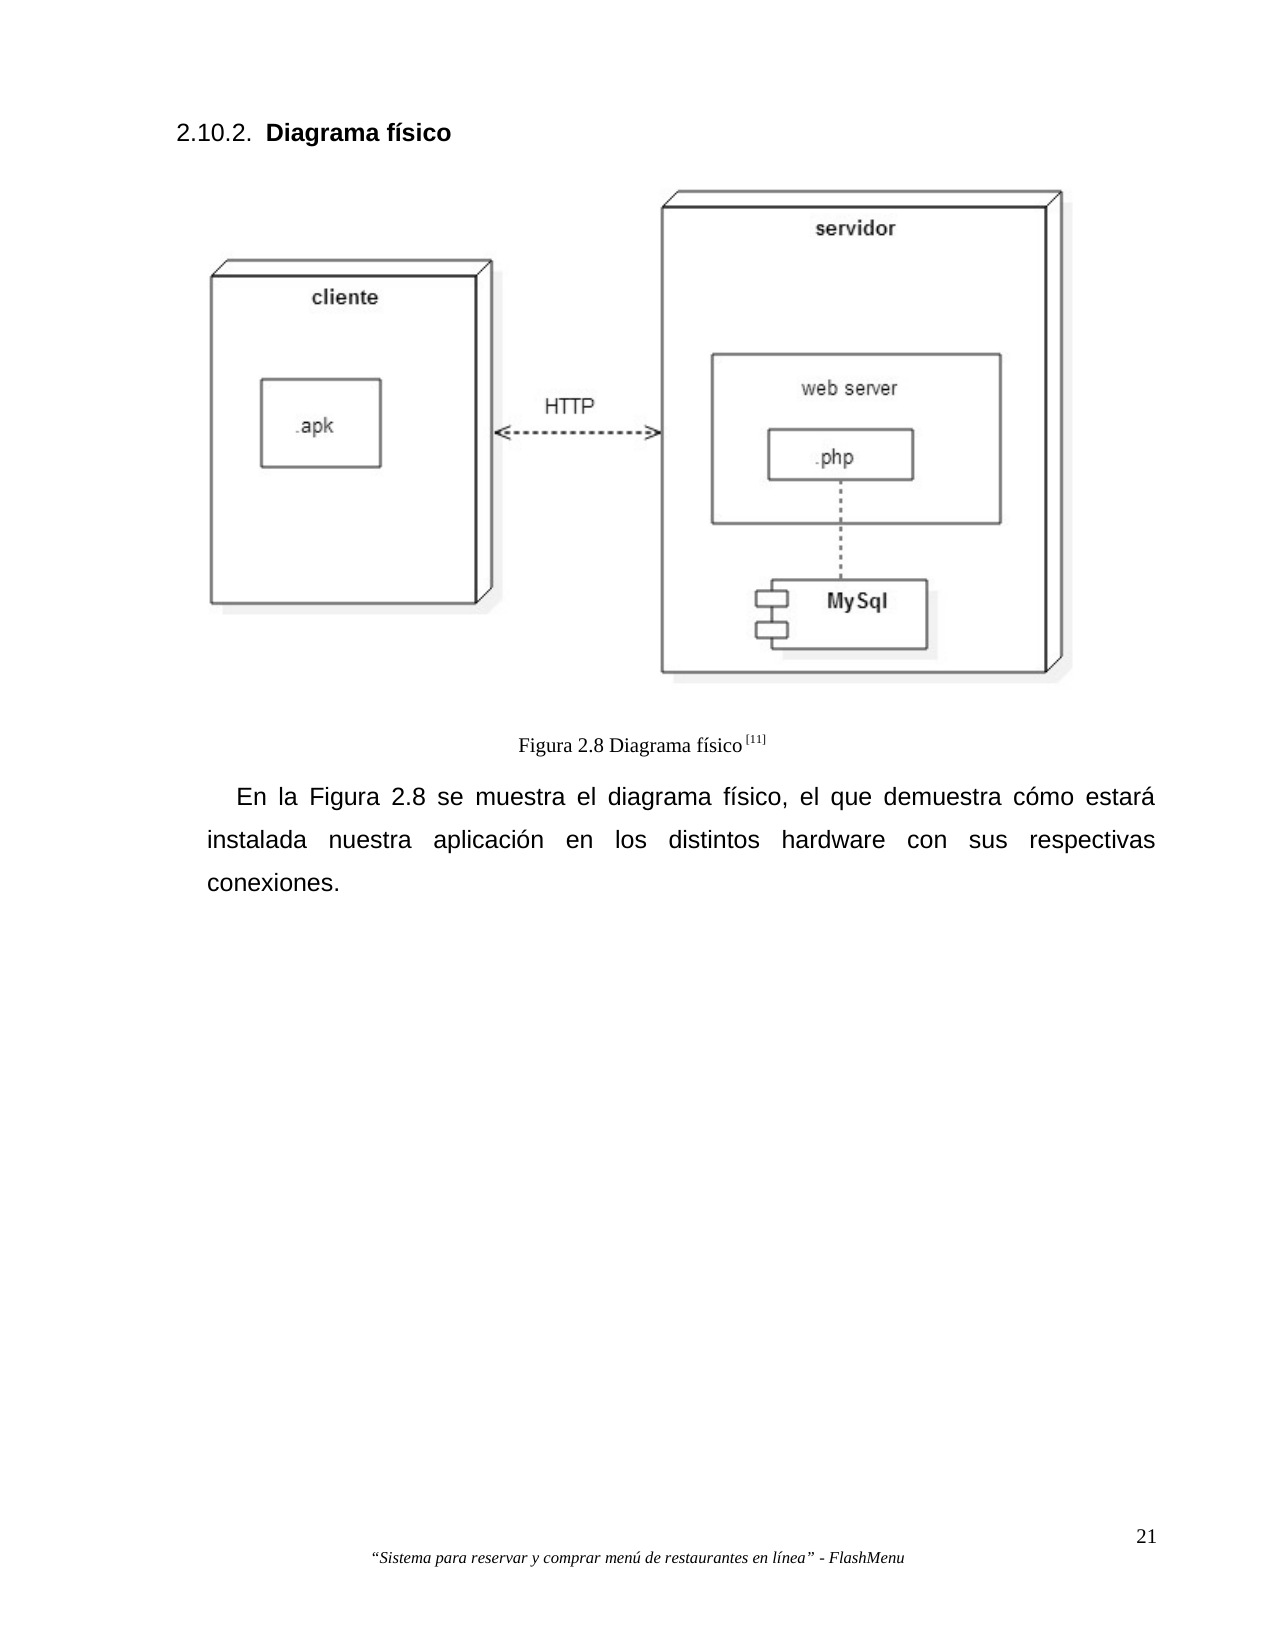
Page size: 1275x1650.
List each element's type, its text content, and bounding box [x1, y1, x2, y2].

list Diagrama físico [176, 118, 1157, 147]
text En la Figura 2.8 se muestra el diagrama físico, el que demuestra cómo estará instalada nuestra aplicación en los distintos hardware con sus respectivas conexiones. [207, 782, 1157, 897]
picture [196, 177, 1079, 729]
